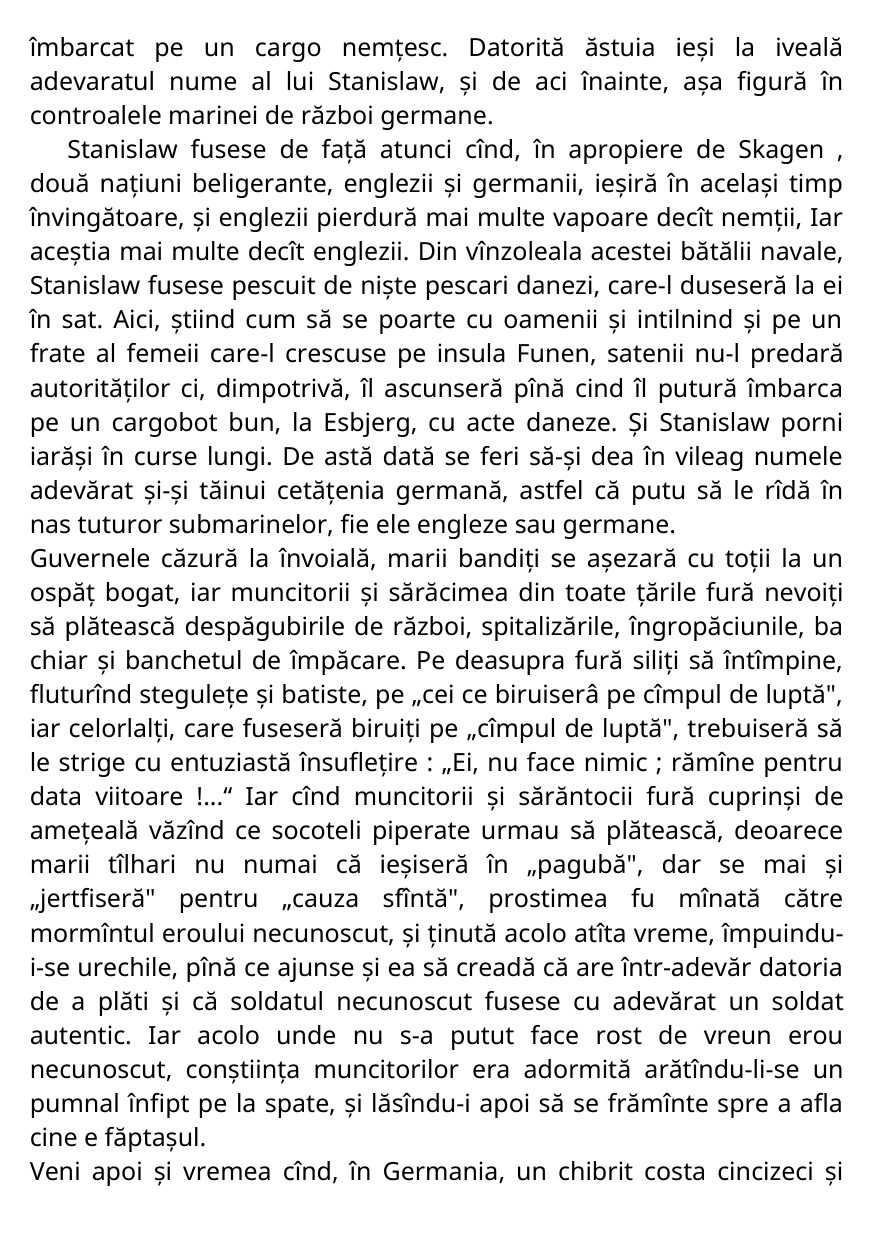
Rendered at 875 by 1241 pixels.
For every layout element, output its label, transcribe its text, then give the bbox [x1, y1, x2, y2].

text Guvernele căzură la învoială, marii bandiţi se aşezară cu toţii la un ospăţ bogat, iar muncitorii şi sărăcimea din toate ţările fură nevoiţi să plătească despăgubirile de război, spitalizările, îngropăciunile, ba chiar şi banchetul de împăcare. Pe deasupra fură siliţi să întîmpine, fluturînd steguleţe şi batiste, pe „cei ce biruiserâ pe cîmpul de luptă", iar celorlalţi, care fuseseră biruiţi pe „cîmpul de luptă", trebuiseră să le strige cu entuziastă însufleţire : „Ei, nu face nimic ; rămîne pentru data viitoare !...“ Iar cînd muncitorii şi sărăntocii fură cuprinşi de ameţeală văzînd ce socoteli piperate urmau să plătească, deoarece marii tîlhari nu numai că ieşiseră în „pagubă", dar se mai şi „jertfiseră" pentru „cauza sfîntă", prostimea fu mînată către mormîntul eroului necunoscut, şi ţinută acolo atîta vreme, împuindu-i-se urechile, pînă ce ajunse şi ea să creadă că are într-adevăr datoria de a plăti şi că soldatul necunoscut fusese cu adevărat un soldat autentic. Iar acolo unde nu s-a putut face rost de vreun erou necunoscut, conştiinţa muncitorilor era adormită arătîndu-li-se un pumnal înfipt pe la spate, şi lăsîndu-i apoi să se frămînte spre a afla cine e făptaşul. [29, 541, 844, 1154]
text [29, 29, 844, 132]
text Stanislaw fusese de faţă atunci cînd, în apropiere de Skagen , două naţiuni beligerante, englezii şi germanii, ieşiră în acelaşi timp învingătoare, şi englezii pierdură mai multe vapoare decît nemţii, Iar aceştia mai multe decît englezii. Din vînzoleala acestei bătălii navale, Stanislaw fusese pescuit de nişte pescari danezi, care-l duseseră la ei în sat. Aici, ştiind cum să se poarte cu oamenii şi intilnind şi pe un frate al femeii care-l crescuse pe insula Funen, satenii nu-l predară autorităţilor ci, dimpotrivă, îl ascunseră pînă cind îl putură îmbarca pe un cargobot bun, la Esbjerg, cu acte daneze. Şi Stanislaw porni iarăşi în curse lungi. De astă dată se feri să-şi dea în vileag numele adevărat şi-şi tăinui cetăţenia germană, astfel că putu să le rîdă în nas tuturor submarinelor, fie ele engleze sau germane. [29, 132, 844, 541]
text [29, 1154, 844, 1188]
